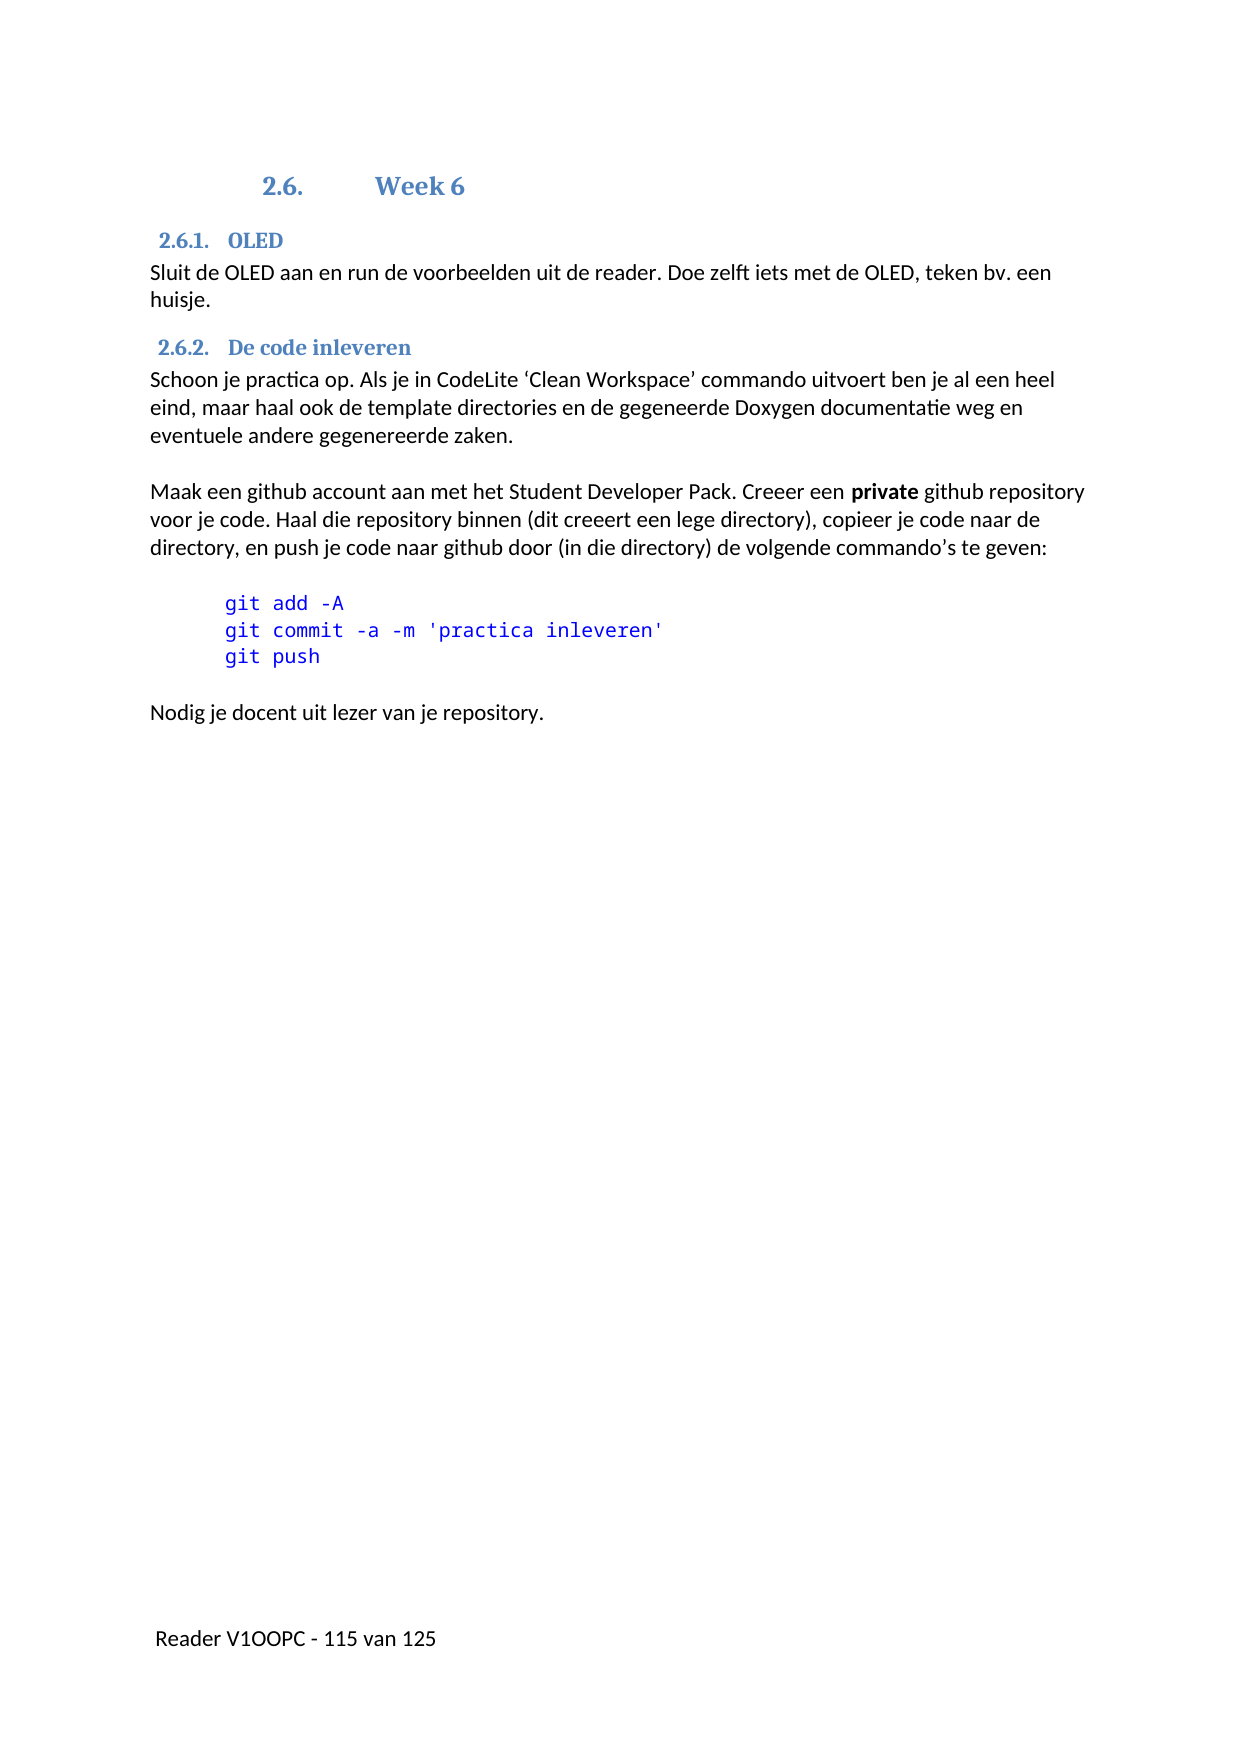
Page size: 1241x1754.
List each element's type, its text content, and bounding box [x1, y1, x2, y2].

text git commit -a -m 'practica inleveren' [225, 616, 1090, 643]
text Nodig je docent uit lezer van je repository. [150, 698, 1090, 726]
text git add -A [225, 589, 1090, 616]
text Schoon je practica op. Als je in CodeLite ‘Clean Workspace’ commando uitvoert ben je al een heel eind, maar haal ook de template directories en de gegeneerde Doxygen documentatie weg en eventuele andere gegenereerde zaken. [150, 365, 1090, 449]
text git push [225, 643, 1090, 670]
subtitle OLED [209, 227, 1090, 254]
text Maak een github account aan met het Student Developer Pack. Creeer een private github repository voor je code. Haal die repository binnen (dit creeert een lege directory), copieer je code naar de directory, en push je code naar github door (in die directory) de volgende commando’s te geven: [150, 477, 1090, 561]
subtitle De code inleveren [209, 334, 1090, 361]
subtitle Week 6 [262, 171, 1090, 202]
text Sluit de OLED aan en run de voorbeelden uit de reader. Doe zelft iets met de OLED, teken bv. een huisje. [150, 258, 1090, 314]
